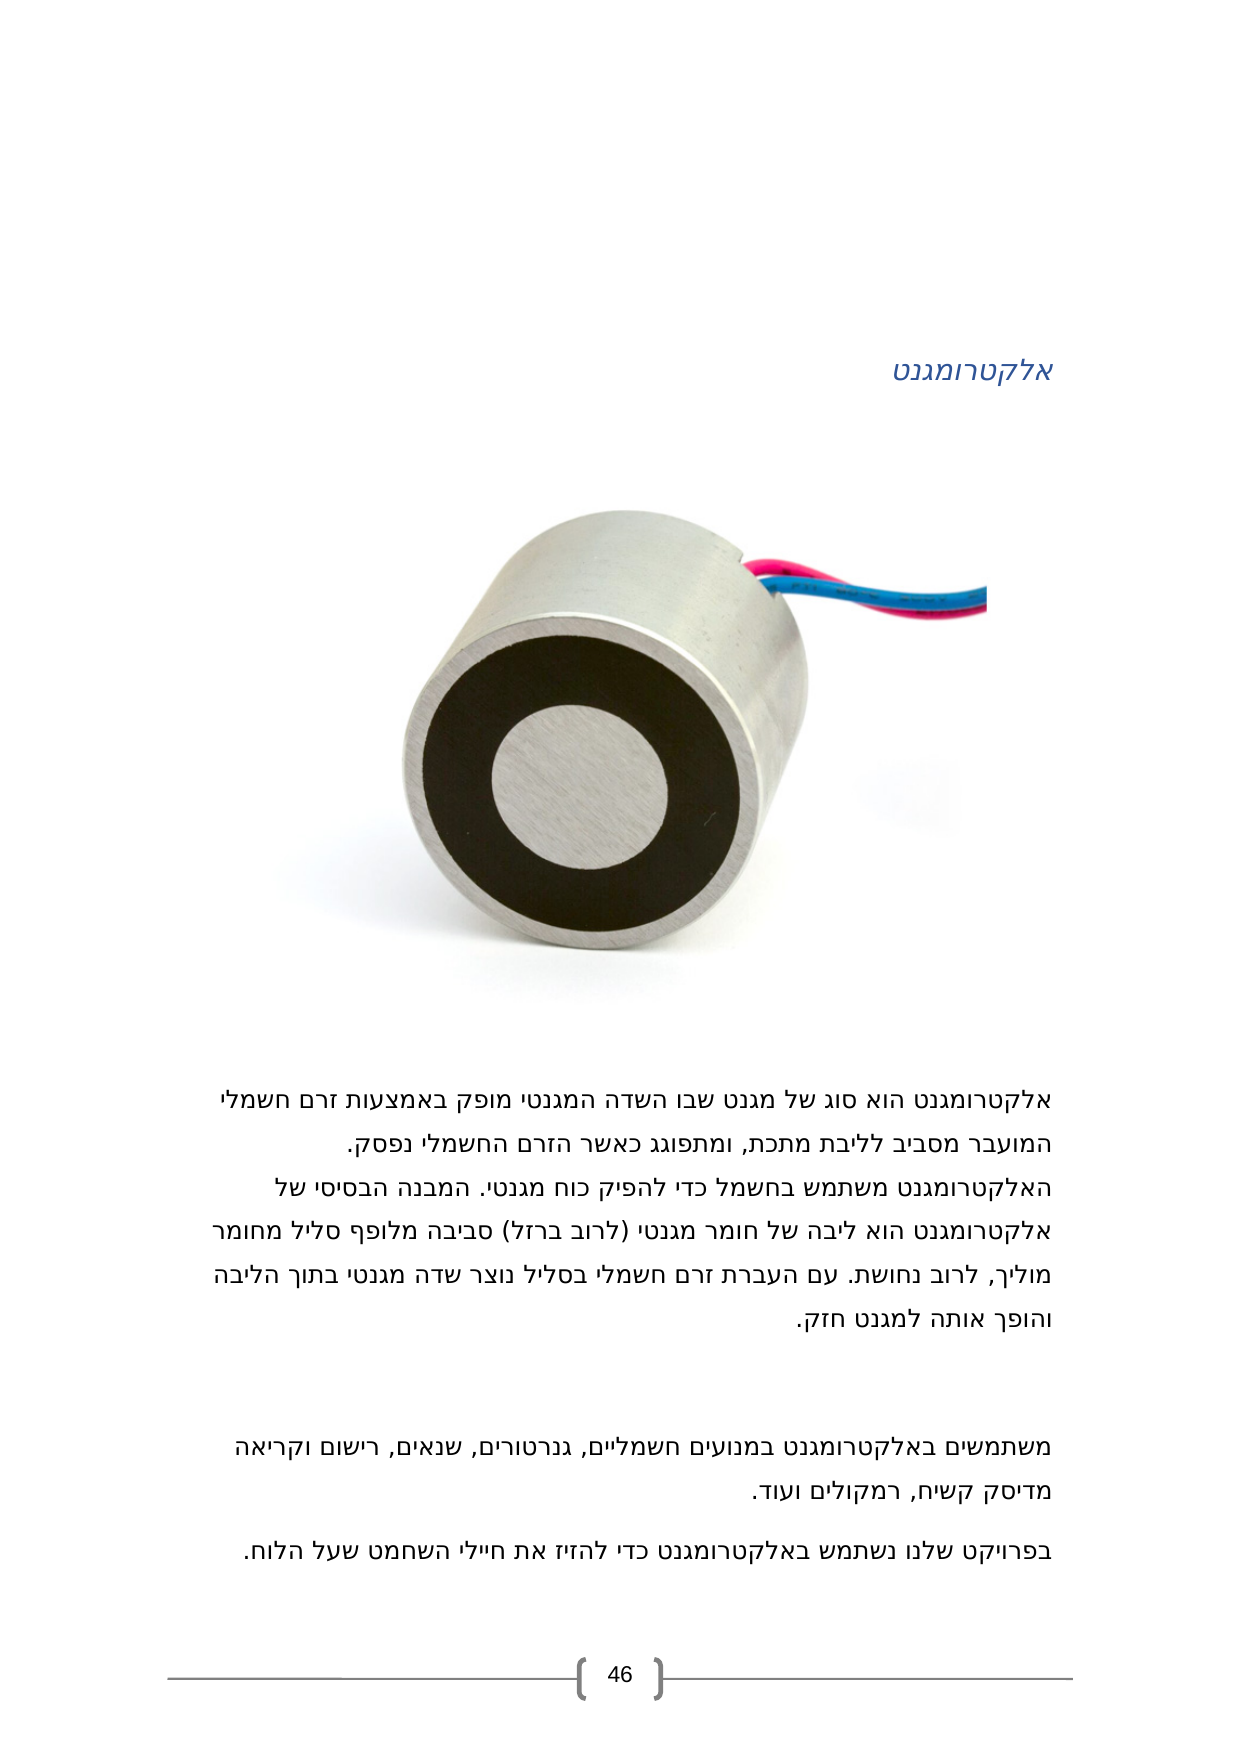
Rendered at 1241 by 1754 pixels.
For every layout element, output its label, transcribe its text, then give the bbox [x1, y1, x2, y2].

picture [176, 404, 1042, 1054]
text בפרויקט שלנו נשתמש באלקטרומגנט כדי להזיז את חיילי השחמט שעל הלוח. [187, 1536, 1053, 1565]
text משתמשים באלקטרומגנט במנועים חשמליים, גנרטורים, שנאים, רישום וקריאה מדיסק קשיח, רמקולים ועוד. [187, 1432, 1053, 1505]
subtitle אלקטרומגנט [187, 353, 1053, 387]
